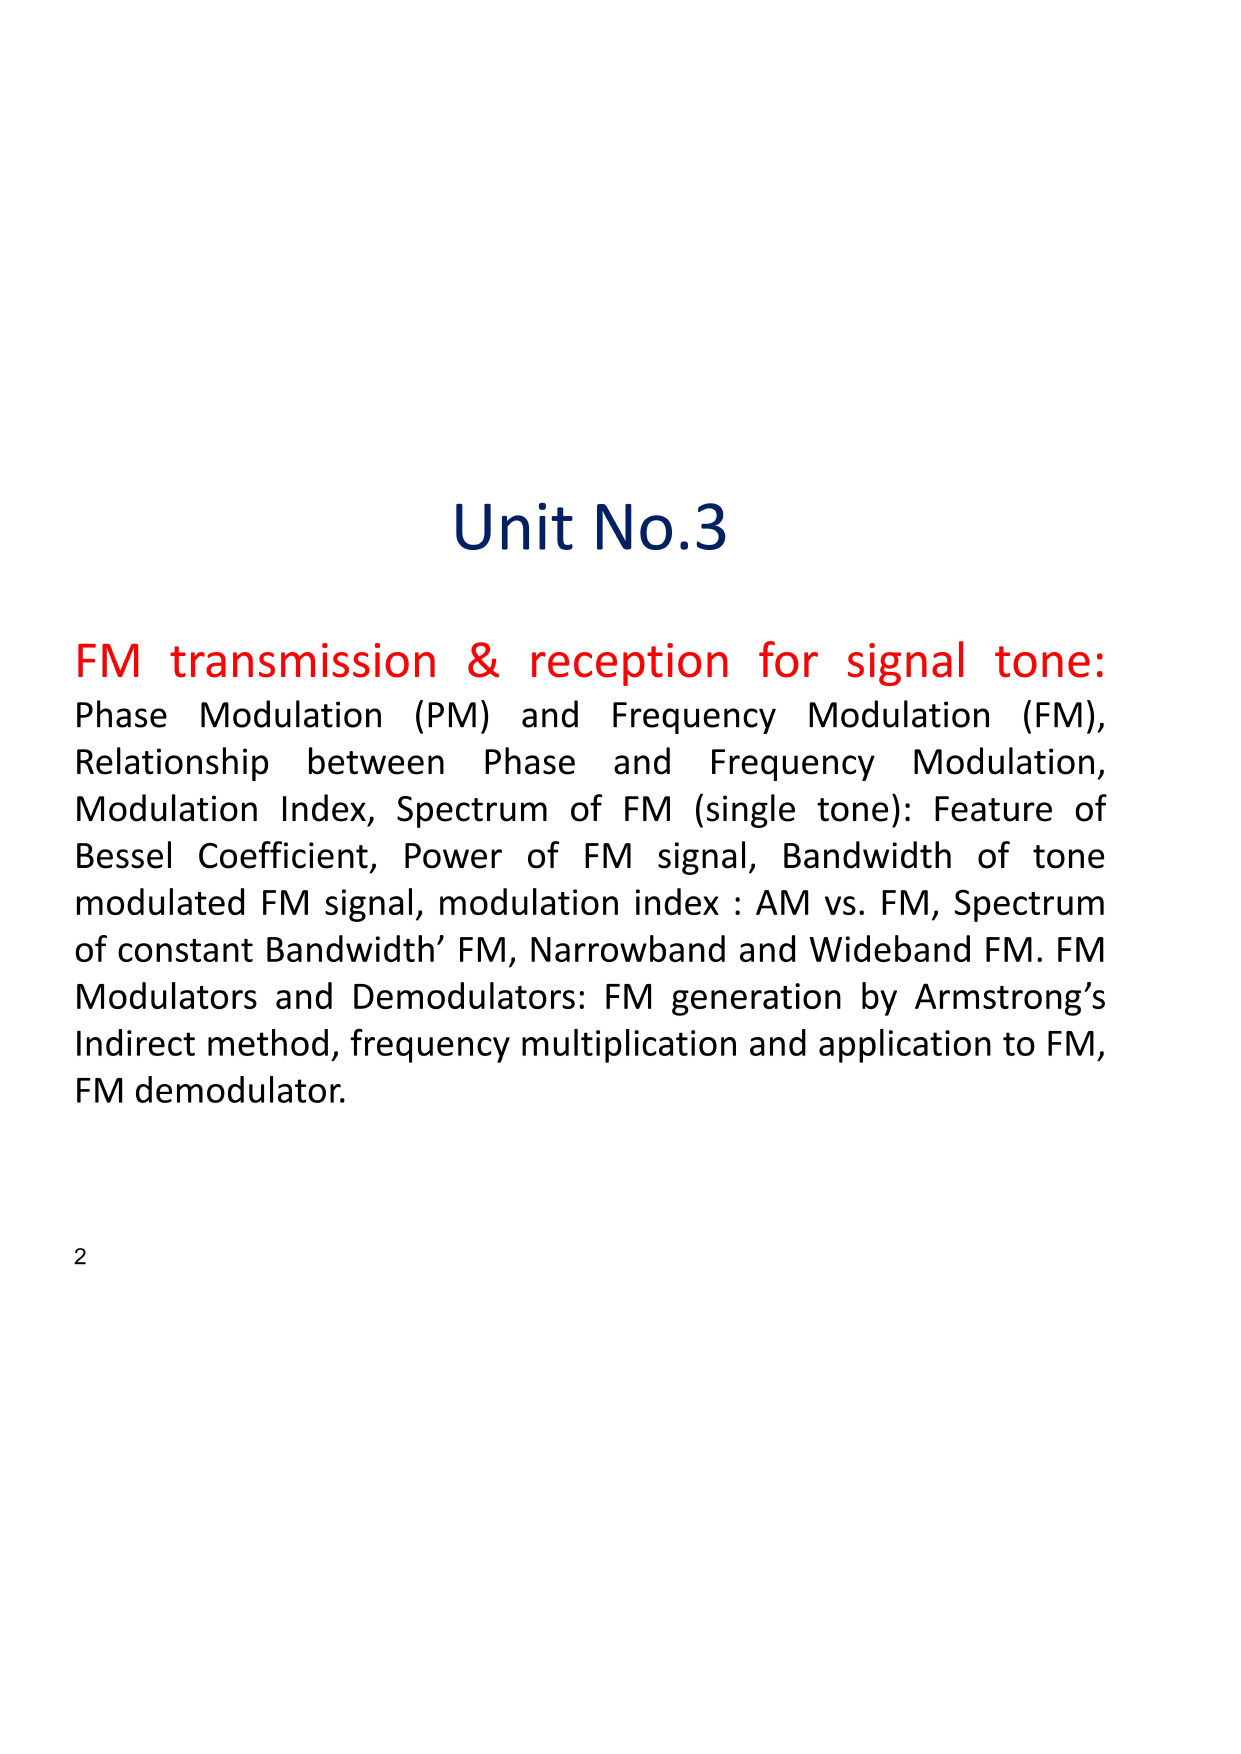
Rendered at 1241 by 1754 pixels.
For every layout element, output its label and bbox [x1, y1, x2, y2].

picture [73, 499, 1107, 1265]
